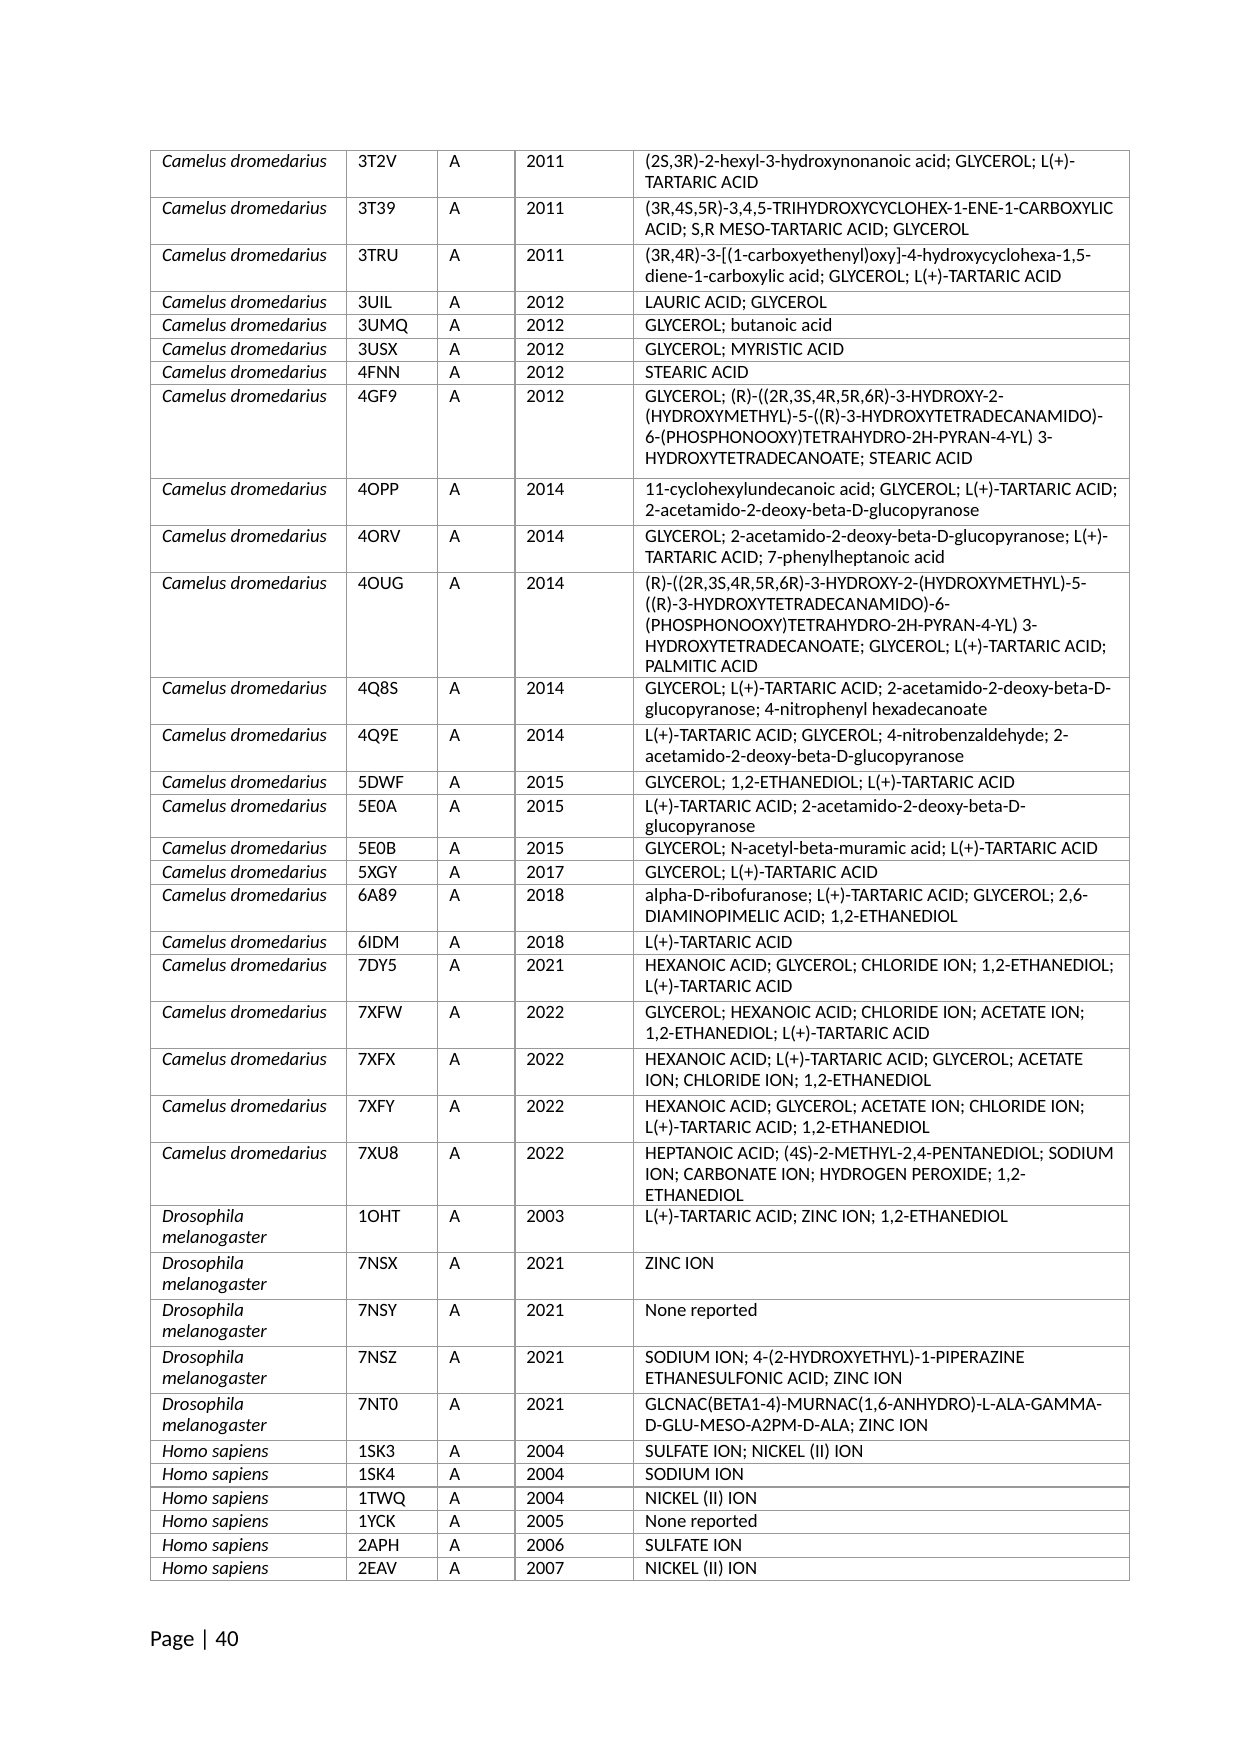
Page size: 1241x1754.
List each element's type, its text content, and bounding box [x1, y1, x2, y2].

table_cell Camelus dromedarius [151, 1002, 346, 1048]
table_cell 3USX [347, 339, 437, 361]
table_cell 7XFW [347, 1002, 437, 1048]
table_cell 7NSZ [347, 1347, 437, 1393]
table_cell A [438, 1143, 514, 1205]
table_cell None reported [634, 1511, 1129, 1533]
table_cell A [438, 339, 514, 361]
table_cell A [438, 795, 514, 837]
table_cell 4FNN [347, 362, 437, 384]
table_cell 5DWF [347, 772, 437, 794]
table_cell L(+)-TARTARIC ACID; ZINC ION; 1,2-ETHANEDIOL [634, 1206, 1129, 1252]
table_cell 3T39 [347, 198, 437, 244]
table_cell 7XFX [347, 1049, 437, 1095]
table_cell Drosophila melanogaster [151, 1300, 346, 1346]
table_cell Camelus dromedarius [151, 932, 346, 954]
table_cell 11-cyclohexylundecanoic acid; GLYCEROL; L(+)-TARTARIC ACID; 2-acetamido-2-deoxy-beta-D-glucopyranose [634, 479, 1129, 525]
table_cell Camelus dromedarius [151, 1049, 346, 1095]
table_cell 2011 [516, 151, 633, 197]
table_cell A [438, 1534, 514, 1557]
table_cell Camelus dromedarius [151, 573, 346, 677]
table_cell A [438, 772, 514, 794]
table_cell (R)-((2R,3S,4R,5R,6R)-3-HYDROXY-2-(HYDROXYMETHYL)-5-((R)-3-HYDROXYTETRADECANAMIDO)-6-(PHOSPHONOOXY)TETRAHYDRO-2H-PYRAN-4-YL) 3-HYDROXYTETRADECANOATE; GLYCEROL; L(+)-TARTARIC ACID; PALMITIC ACID [634, 573, 1129, 677]
table_cell A [438, 362, 514, 384]
table_cell 2011 [516, 198, 633, 244]
table_cell 2021 [516, 955, 633, 1001]
table_cell (3R,4S,5R)-3,4,5-TRIHYDROXYCYCLOHEX-1-ENE-1-CARBOXYLIC ACID; S,R MESO-TARTARIC ACID; GLYCEROL [634, 198, 1129, 244]
table_cell Camelus dromedarius [151, 292, 346, 314]
table_cell 2021 [516, 1394, 633, 1439]
table_cell 1OHT [347, 1206, 437, 1252]
table_cell A [438, 838, 514, 860]
table_cell A [438, 725, 514, 771]
table_cell GLYCEROL; L(+)-TARTARIC ACID [634, 861, 1129, 884]
table_cell GLYCEROL; (R)-((2R,3S,4R,5R,6R)-3-HYDROXY-2-(HYDROXYMETHYL)-5-((R)-3-HYDROXYTETRADECANAMIDO)-6-(PHOSPHONOOXY)TETRAHYDRO-2H-PYRAN-4-YL) 3-HYDROXYTETRADECANOATE; STEARIC ACID [634, 385, 1129, 478]
table_cell A [438, 385, 514, 478]
table_cell 2022 [516, 1002, 633, 1048]
table_cell GLYCEROL; 2-acetamido-2-deoxy-beta-D-glucopyranose; L(+)-TARTARIC ACID; 7-phenylheptanoic acid [634, 526, 1129, 572]
table_cell Camelus dromedarius [151, 955, 346, 1001]
table_cell 4GF9 [347, 385, 437, 478]
table_cell Homo sapiens [151, 1441, 346, 1463]
table_cell GLYCEROL; L(+)-TARTARIC ACID; 2-acetamido-2-deoxy-beta-D-glucopyranose; 4-nitrophenyl hexadecanoate [634, 678, 1129, 724]
table_cell 5XGY [347, 861, 437, 884]
table_cell Camelus dromedarius [151, 725, 346, 771]
table_cell Camelus dromedarius [151, 339, 346, 361]
table_cell 2015 [516, 795, 633, 837]
table_cell 2005 [516, 1511, 633, 1533]
table_cell Homo sapiens [151, 1488, 346, 1510]
table_cell Camelus dromedarius [151, 838, 346, 860]
table_cell A [438, 1253, 514, 1299]
table_cell Camelus dromedarius [151, 385, 346, 478]
table_cell SULFATE ION; NICKEL (II) ION [634, 1441, 1129, 1463]
table_cell Camelus dromedarius [151, 315, 346, 337]
table_cell A [438, 245, 514, 291]
table_cell 2014 [516, 526, 633, 572]
table_cell 2003 [516, 1206, 633, 1252]
table_cell Camelus dromedarius [151, 772, 346, 794]
table_cell 2022 [516, 1096, 633, 1142]
table_cell A [438, 1464, 514, 1486]
table_cell Drosophila melanogaster [151, 1394, 346, 1439]
table_cell A [438, 678, 514, 724]
table_cell SODIUM ION [634, 1464, 1129, 1486]
table_cell A [438, 479, 514, 525]
table_cell 2022 [516, 1143, 633, 1205]
table_cell Homo sapiens [151, 1558, 346, 1580]
table_cell 2012 [516, 292, 633, 314]
table_cell GLYCEROL; MYRISTIC ACID [634, 339, 1129, 361]
table_cell A [438, 526, 514, 572]
table_cell 2012 [516, 385, 633, 478]
table_cell 4OUG [347, 573, 437, 677]
table_cell 2014 [516, 725, 633, 771]
table_cell A [438, 1347, 514, 1393]
table_cell GLCNAC(BETA1-4)-MURNAC(1,6-ANHYDRO)-L-ALA-GAMMA-D-GLU-MESO-A2PM-D-ALA; ZINC ION [634, 1394, 1129, 1439]
table_cell None reported [634, 1300, 1129, 1346]
table_cell NICKEL (II) ION [634, 1558, 1129, 1580]
table_cell L(+)-TARTARIC ACID [634, 932, 1129, 954]
table_cell A [438, 1096, 514, 1142]
table_cell 2015 [516, 772, 633, 794]
table_cell Camelus dromedarius [151, 245, 346, 291]
table_cell 1TWQ [347, 1488, 437, 1510]
table_cell 3T2V [347, 151, 437, 197]
table_cell A [438, 573, 514, 677]
table_cell 2015 [516, 838, 633, 860]
table_cell Drosophila melanogaster [151, 1253, 346, 1299]
table_cell 2021 [516, 1253, 633, 1299]
table_cell A [438, 1300, 514, 1346]
table_cell Homo sapiens [151, 1464, 346, 1486]
table_cell Camelus dromedarius [151, 861, 346, 884]
table_cell Camelus dromedarius [151, 526, 346, 572]
table_cell 7NSY [347, 1300, 437, 1346]
table_cell 1SK3 [347, 1441, 437, 1463]
table_cell 7XFY [347, 1096, 437, 1142]
table_cell 1SK4 [347, 1464, 437, 1486]
table_cell 3UIL [347, 292, 437, 314]
table_cell L(+)-TARTARIC ACID; GLYCEROL; 4-nitrobenzaldehyde; 2-acetamido-2-deoxy-beta-D-glucopyranose [634, 725, 1129, 771]
table_cell Homo sapiens [151, 1534, 346, 1557]
table_cell A [438, 1206, 514, 1252]
table_cell 7XU8 [347, 1143, 437, 1205]
table_cell Drosophila melanogaster [151, 1206, 346, 1252]
table_cell 2018 [516, 885, 633, 931]
table_cell A [438, 861, 514, 884]
table_cell 3TRU [347, 245, 437, 291]
table_cell A [438, 1511, 514, 1533]
table_cell 2012 [516, 315, 633, 337]
table_cell A [438, 1002, 514, 1048]
table_cell 3UMQ [347, 315, 437, 337]
table_cell 2017 [516, 861, 633, 884]
table_cell Camelus dromedarius [151, 479, 346, 525]
table_cell GLYCEROL; 1,2-ETHANEDIOL; L(+)-TARTARIC ACID [634, 772, 1129, 794]
table_cell A [438, 1394, 514, 1439]
table_cell GLYCEROL; N-acetyl-beta-muramic acid; L(+)-TARTARIC ACID [634, 838, 1129, 860]
table_cell 2014 [516, 678, 633, 724]
table_cell STEARIC ACID [634, 362, 1129, 384]
table_cell 6A89 [347, 885, 437, 931]
table_cell Camelus dromedarius [151, 1096, 346, 1142]
table_cell 7NSX [347, 1253, 437, 1299]
table_cell SODIUM ION; 4-(2-HYDROXYETHYL)-1-PIPERAZINE ETHANESULFONIC ACID; ZINC ION [634, 1347, 1129, 1393]
table_cell Camelus dromedarius [151, 795, 346, 837]
table_cell GLYCEROL; HEXANOIC ACID; CHLORIDE ION; ACETATE ION; 1,2-ETHANEDIOL; L(+)-TARTARIC ACID [634, 1002, 1129, 1048]
table_cell HEXANOIC ACID; GLYCEROL; CHLORIDE ION; 1,2-ETHANEDIOL; L(+)-TARTARIC ACID [634, 955, 1129, 1001]
table_cell Camelus dromedarius [151, 1143, 346, 1205]
table_cell 2014 [516, 479, 633, 525]
table_cell 2007 [516, 1558, 633, 1580]
table_cell 2012 [516, 362, 633, 384]
table_cell 4ORV [347, 526, 437, 572]
table_cell GLYCEROL; butanoic acid [634, 315, 1129, 337]
table_cell HEPTANOIC ACID; (4S)-2-METHYL-2,4-PENTANEDIOL; SODIUM ION; CARBONATE ION; HYDROGEN PEROXIDE; 1,2-ETHANEDIOL [634, 1143, 1129, 1205]
table_cell 2011 [516, 245, 633, 291]
table_cell 2018 [516, 932, 633, 954]
table_cell ZINC ION [634, 1253, 1129, 1299]
table_cell 2021 [516, 1347, 633, 1393]
table_cell 2006 [516, 1534, 633, 1557]
table_cell SULFATE ION [634, 1534, 1129, 1557]
table_cell A [438, 1441, 514, 1463]
table_cell Camelus dromedarius [151, 151, 346, 197]
table_cell HEXANOIC ACID; GLYCEROL; ACETATE ION; CHLORIDE ION; L(+)-TARTARIC ACID; 1,2-ETHANEDIOL [634, 1096, 1129, 1142]
table_cell 2EAV [347, 1558, 437, 1580]
table_cell Camelus dromedarius [151, 198, 346, 244]
table_cell Camelus dromedarius [151, 678, 346, 724]
table_cell Camelus dromedarius [151, 885, 346, 931]
table_cell A [438, 1488, 514, 1510]
table_cell Camelus dromedarius [151, 362, 346, 384]
table_cell 2004 [516, 1464, 633, 1486]
table_cell HEXANOIC ACID; L(+)-TARTARIC ACID; GLYCEROL; ACETATE ION; CHLORIDE ION; 1,2-ETHANEDIOL [634, 1049, 1129, 1095]
table_cell 2012 [516, 339, 633, 361]
table_cell A [438, 1558, 514, 1580]
table_cell A [438, 198, 514, 244]
table_cell A [438, 315, 514, 337]
table_cell A [438, 885, 514, 931]
table_cell 2014 [516, 573, 633, 677]
table_cell L(+)-TARTARIC ACID; 2-acetamido-2-deoxy-beta-D-glucopyranose [634, 795, 1129, 837]
table_cell Drosophila melanogaster [151, 1347, 346, 1393]
table_cell 4OPP [347, 479, 437, 525]
table_cell 2022 [516, 1049, 633, 1095]
table_cell LAURIC ACID; GLYCEROL [634, 292, 1129, 314]
table_cell 4Q9E [347, 725, 437, 771]
table_cell 2004 [516, 1441, 633, 1463]
table_cell 5E0A [347, 795, 437, 837]
table_cell 5E0B [347, 838, 437, 860]
table_cell (2S,3R)-2-hexyl-3-hydroxynonanoic acid; GLYCEROL; L(+)-TARTARIC ACID [634, 151, 1129, 197]
table_cell 6IDM [347, 932, 437, 954]
table_cell 2021 [516, 1300, 633, 1346]
table_cell 7NT0 [347, 1394, 437, 1439]
table_cell A [438, 292, 514, 314]
table_cell 2004 [516, 1488, 633, 1510]
table_cell 4Q8S [347, 678, 437, 724]
table_cell A [438, 955, 514, 1001]
table_cell 1YCK [347, 1511, 437, 1533]
table_cell A [438, 151, 514, 197]
table_cell 7DY5 [347, 955, 437, 1001]
table_cell alpha-D-ribofuranose; L(+)-TARTARIC ACID; GLYCEROL; 2,6-DIAMINOPIMELIC ACID; 1,2-ETHANEDIOL [634, 885, 1129, 931]
table_cell (3R,4R)-3-[(1-carboxyethenyl)oxy]-4-hydroxycyclohexa-1,5-diene-1-carboxylic acid; GLYCEROL; L(+)-TARTARIC ACID [634, 245, 1129, 291]
table_cell A [438, 932, 514, 954]
table_cell Homo sapiens [151, 1511, 346, 1533]
table_cell 2APH [347, 1534, 437, 1557]
table_cell A [438, 1049, 514, 1095]
table_cell NICKEL (II) ION [634, 1488, 1129, 1510]
